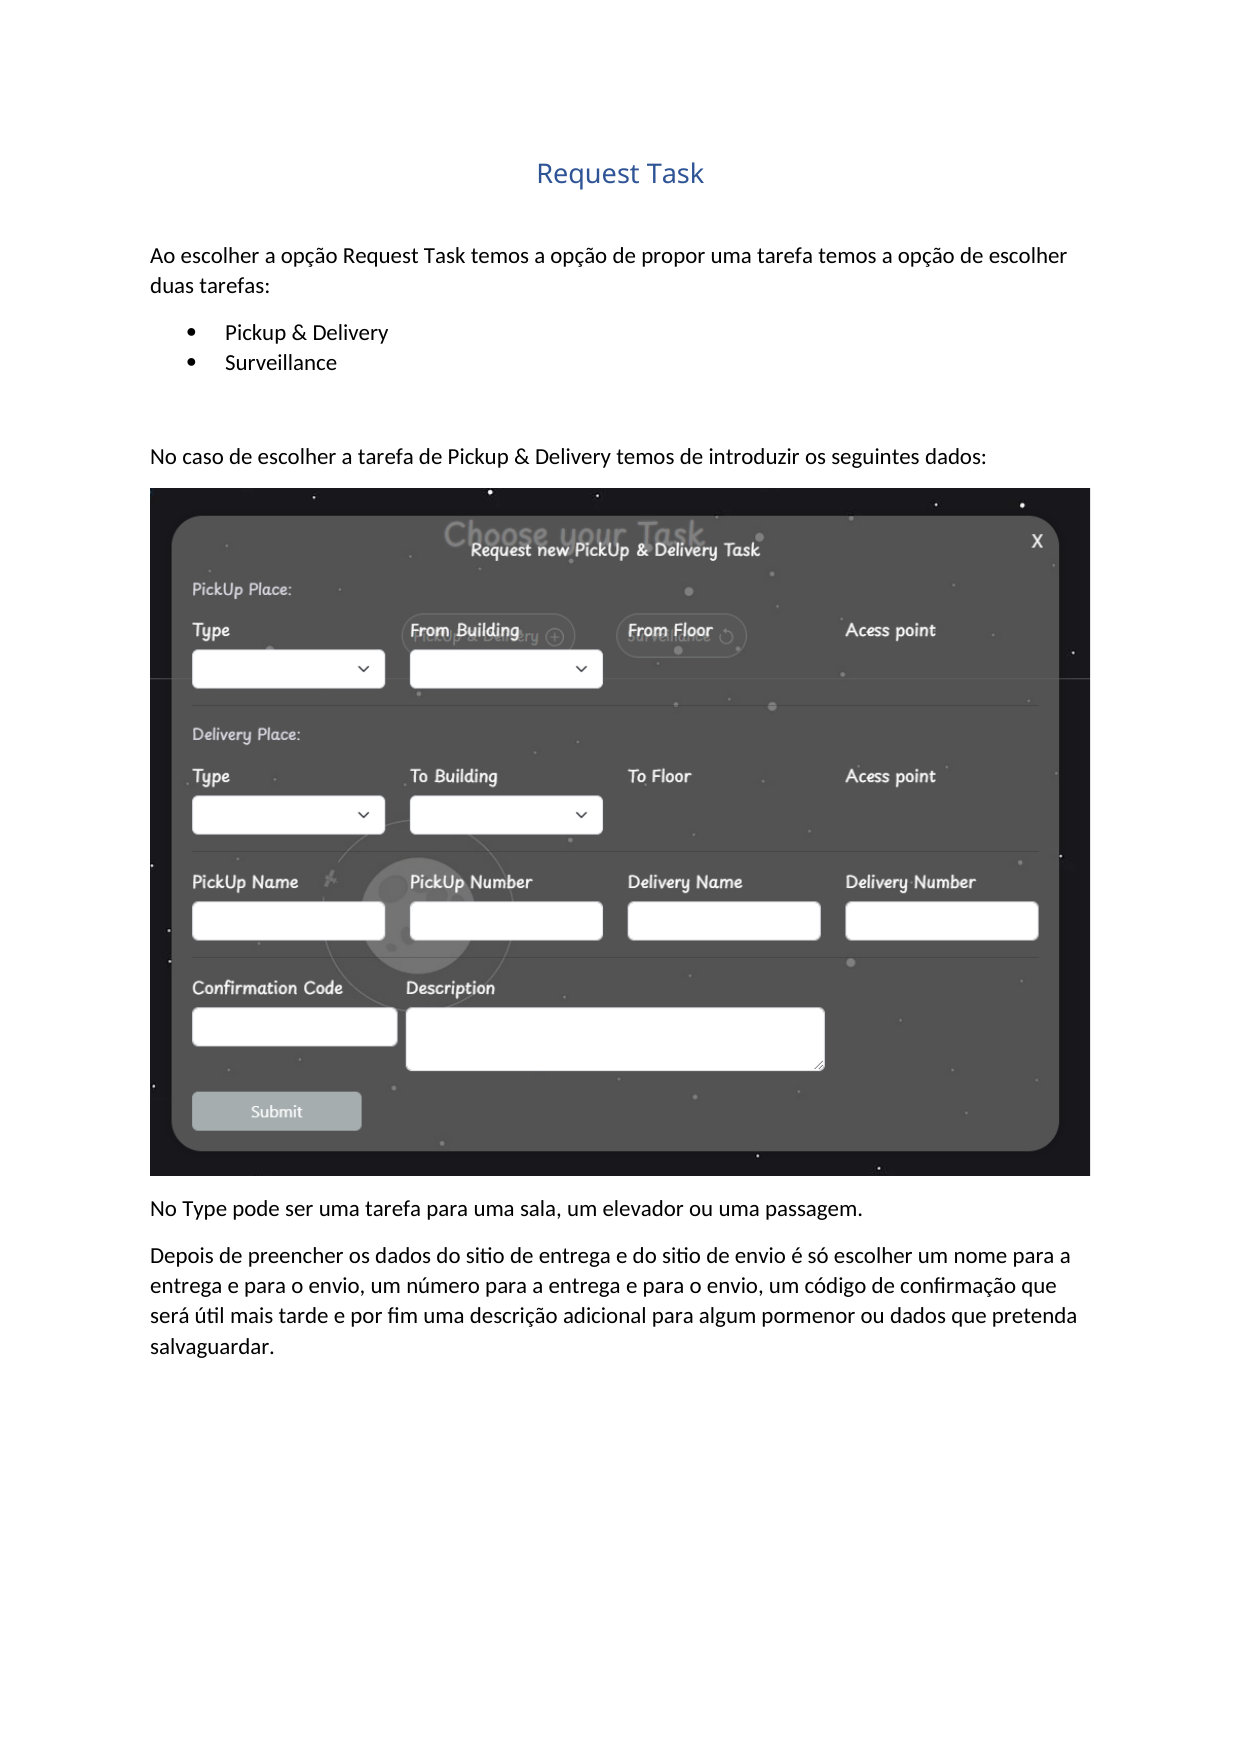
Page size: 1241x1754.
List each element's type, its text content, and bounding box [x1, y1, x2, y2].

text Depois de preencher os dados do sitio de entrega e do sitio de envio é só escolher um nome para a entrega e para o envio, um número para a entrega e para o envio, um código de confirmação que será útil mais tarde e por fim uma descrição adicional para algum pormenor ou dados que pretenda salvaguardar. [150, 1241, 1090, 1360]
list Pickup & Delivery [187, 318, 1090, 346]
picture [150, 488, 1091, 1176]
subtitle Request Task [150, 154, 1090, 191]
list Surveillance [187, 348, 1090, 376]
text Ao escolher a opção Request Task temos a opção de propor uma tarefa temos a opção de escolher duas tarefas: [150, 241, 1090, 299]
text No caso de escolher a tarefa de Pickup & Delivery temos de introduzir os seguintes dados: [150, 442, 1090, 470]
text No Type pode ser uma tarefa para uma sala, um elevador ou uma passagem. [150, 1194, 1090, 1222]
